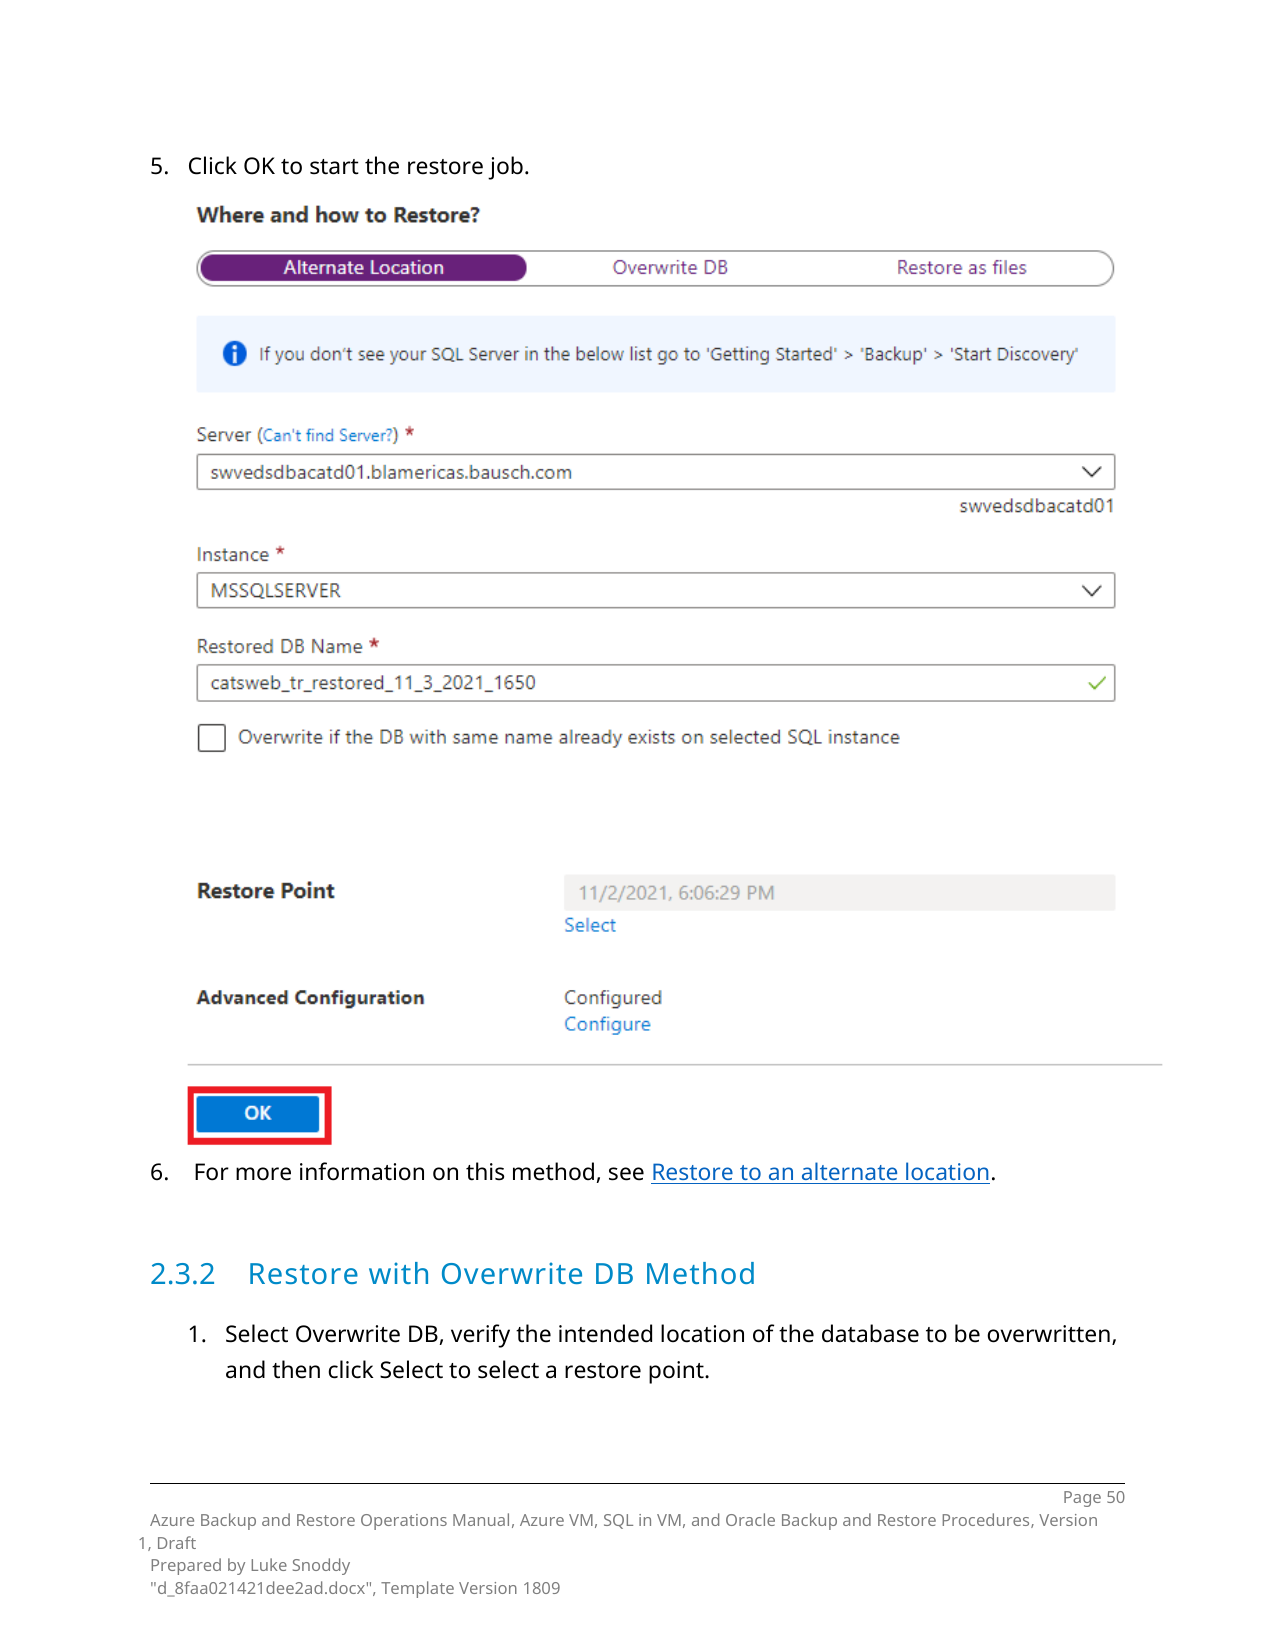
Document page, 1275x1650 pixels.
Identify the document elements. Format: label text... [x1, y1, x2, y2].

subtitle Restore with Overwrite DB Method [150, 1253, 1125, 1293]
list Select Overwrite DB, verify the intended location of the database to be overwritten, and then click Select to select a restore point. [187, 1318, 1125, 1385]
picture [187, 185, 1163, 1152]
list For more information on this method, see Restore to an alternate location. [150, 1156, 1125, 1187]
